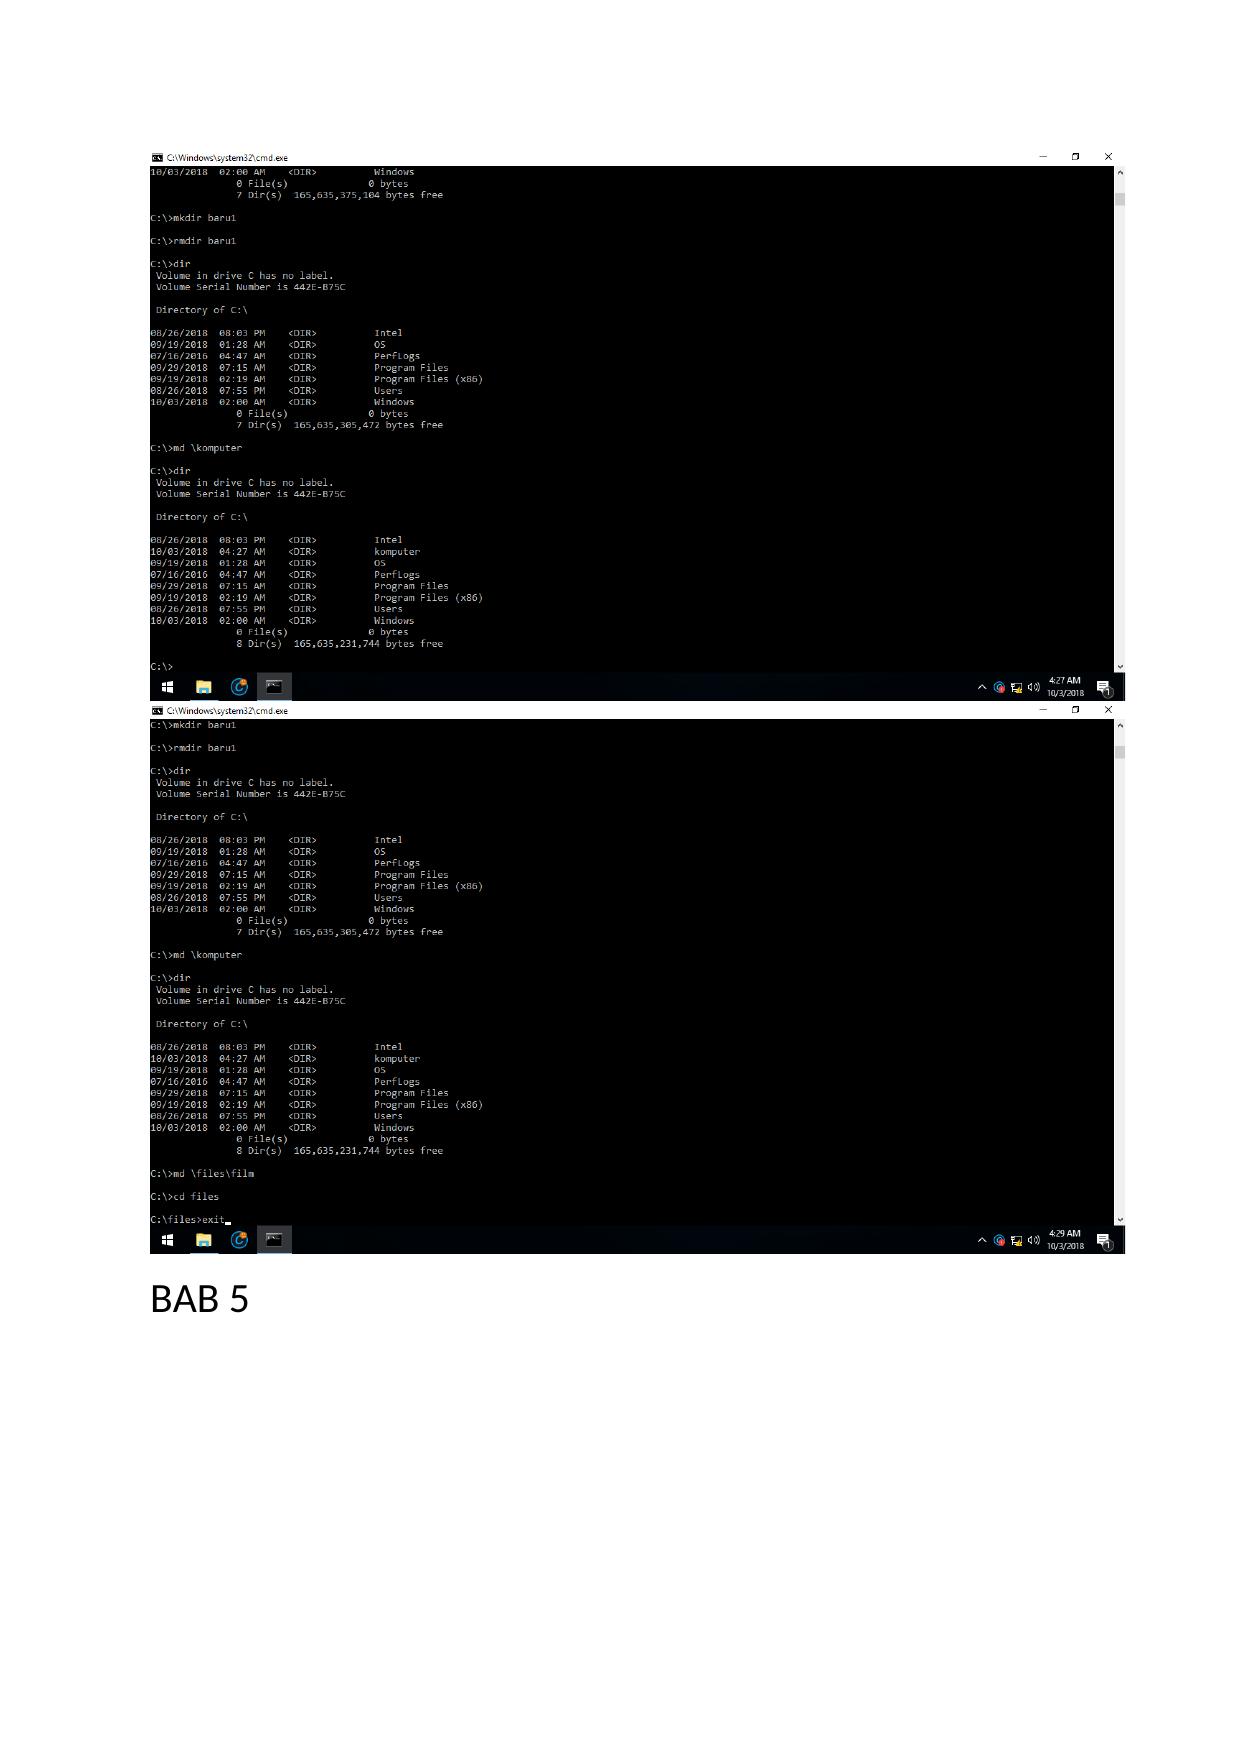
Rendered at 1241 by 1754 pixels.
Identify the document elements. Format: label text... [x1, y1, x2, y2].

picture [150, 150, 1125, 701]
text BAB 5 [150, 1272, 1090, 1323]
picture [150, 702, 1125, 1254]
